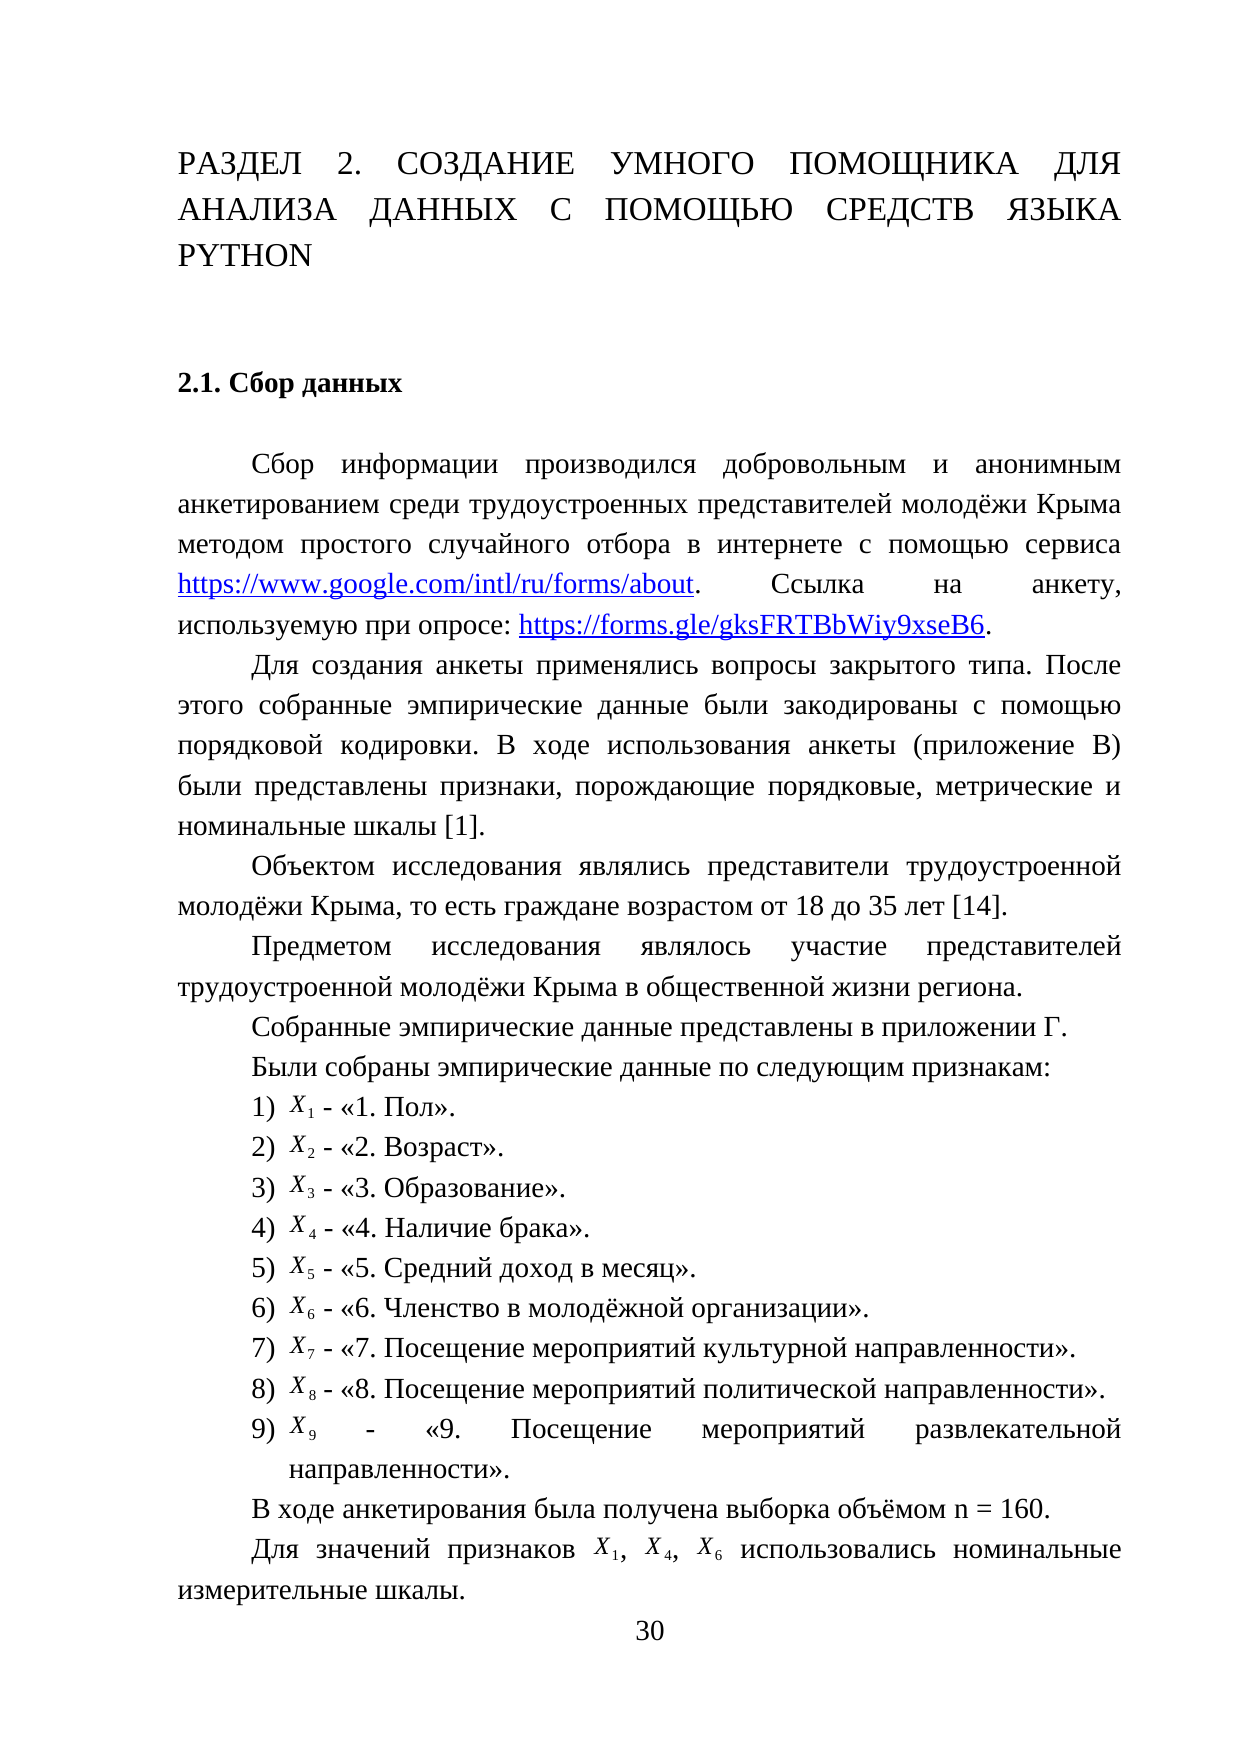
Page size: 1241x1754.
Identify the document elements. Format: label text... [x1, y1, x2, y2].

text В ходе анкетирования была получена выборка объёмом n = 160. [177, 1491, 1122, 1525]
text Собранные эмпирические данные представлены в приложении Г. [177, 1009, 1122, 1042]
list - «3. Образование». [251, 1170, 1122, 1203]
list - «9. Посещение мероприятий развлекательной направленности». [251, 1411, 1122, 1485]
list - «7. Посещение мероприятий культурной направленности». [251, 1331, 1122, 1364]
subtitle РАЗДЕЛ 2. СОЗДАНИЕ УМНОГО ПОМОЩНИКА ДЛЯ АНАЛИЗА ДАННЫХ С ПОМОЩЬЮ СРЕДСТВ ЯЗЫКА PYTHON [177, 143, 1122, 273]
subtitle 2.1. Сбор данных [177, 366, 1122, 399]
list - «4. Наличие брака». [251, 1210, 1122, 1243]
text Были собраны эмпирические данные по следующим признакам: [177, 1049, 1122, 1083]
list - «1. Пол». [251, 1089, 1122, 1123]
text Для создания анкеты применялись вопросы закрытого типа. После этого собранные эмпирические данные были закодированы с помощью порядковой кодировки. В ходе использования анкеты (приложение В) были представлены признаки, порождающие порядковые, метрические и номинальные шкалы [1]. [177, 647, 1122, 841]
list - «2. Возраст». [251, 1129, 1122, 1163]
text Предметом исследования являлось участие представителей трудоустроенной молодёжи Крыма в общественной жизни региона. [177, 928, 1122, 1002]
text Объектом исследования являлись представители трудоустроенной молодёжи Крыма, то есть граждане возрастом от 18 до 35 лет [14]. [177, 848, 1122, 922]
text Сбор информации производился добровольным и анонимным анкетированием среди трудоустроенных представителей молодёжи Крыма методом простого случайного отбора в интернете с помощью сервиса https://www.google.com/intl/ru/forms/about. Ссылка на анкету, используемую при опросе: https://forms.gle/gksFRTBbWiy9xseB6. [177, 446, 1122, 640]
list - «6. Членство в молодёжной организации». [251, 1290, 1122, 1324]
list - «5. Средний доход в месяц». [251, 1250, 1122, 1284]
text Для значений признаков , , использовались номинальные измерительные шкалы. [177, 1532, 1122, 1605]
list - «8. Посещение мероприятий политической направленности». [251, 1371, 1122, 1404]
